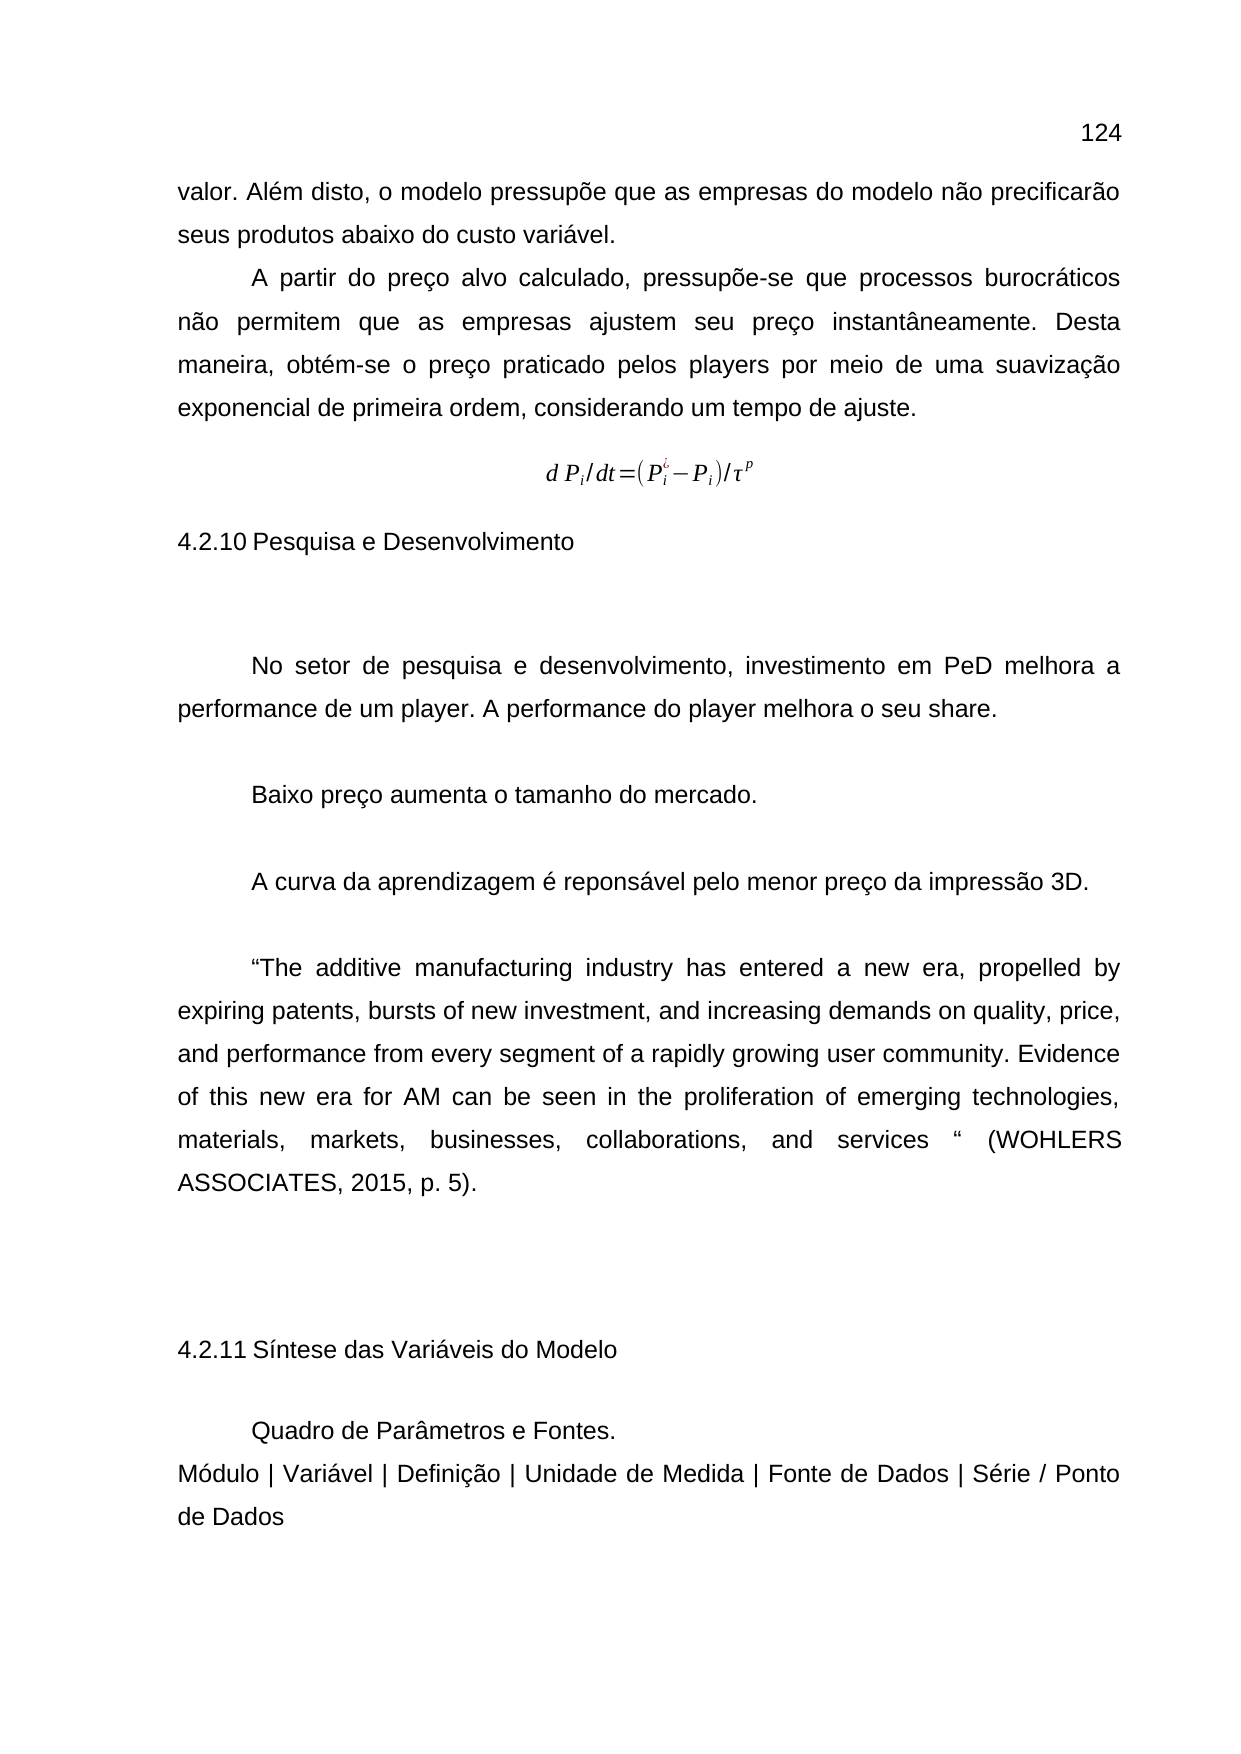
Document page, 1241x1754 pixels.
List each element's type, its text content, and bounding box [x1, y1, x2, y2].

subtitle Pesquisa e Desenvolvimento [177, 527, 1122, 556]
subtitle Síntese das Variáveis do Modelo [177, 1335, 1122, 1364]
text No setor de pesquisa e desenvolvimento, investimento em PeD melhora a performance de um player. A performance do player melhora o seu share. [177, 651, 1122, 723]
text Quadro de Parâmetros e Fontes. [177, 1416, 1122, 1444]
text A partir do preço alvo calculado, pressupõe-se que processos burocráticos não permitem que as empresas ajustem seu preço instantâneamente. Desta maneira, obtém-se o preço praticado pelos players por meio de uma suavização exponencial de primeira ordem, considerando um tempo de ajuste. [177, 263, 1122, 422]
text “The additive manufacturing industry has entered a new era, propelled by expiring patents, bursts of new investment, and increasing demands on quality, price, and performance from every segment of a rapidly growing user community. Evidence of this new era for AM can be seen in the proliferation of emerging technologies, materials, markets, businesses, collaborations, and services “ (WOHLERS ASSOCIATES, 2015, p. 5). [177, 953, 1122, 1197]
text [177, 177, 1122, 249]
text A curva da aprendizagem é reponsável pelo menor preço da impressão 3D. [177, 866, 1122, 895]
text Baixo preço aumenta o tamanho do mercado. [177, 780, 1122, 809]
text Módulo | Variável | Definição | Unidade de Medida | Fonte de Dados | Série / Ponto de Dados [177, 1459, 1122, 1531]
